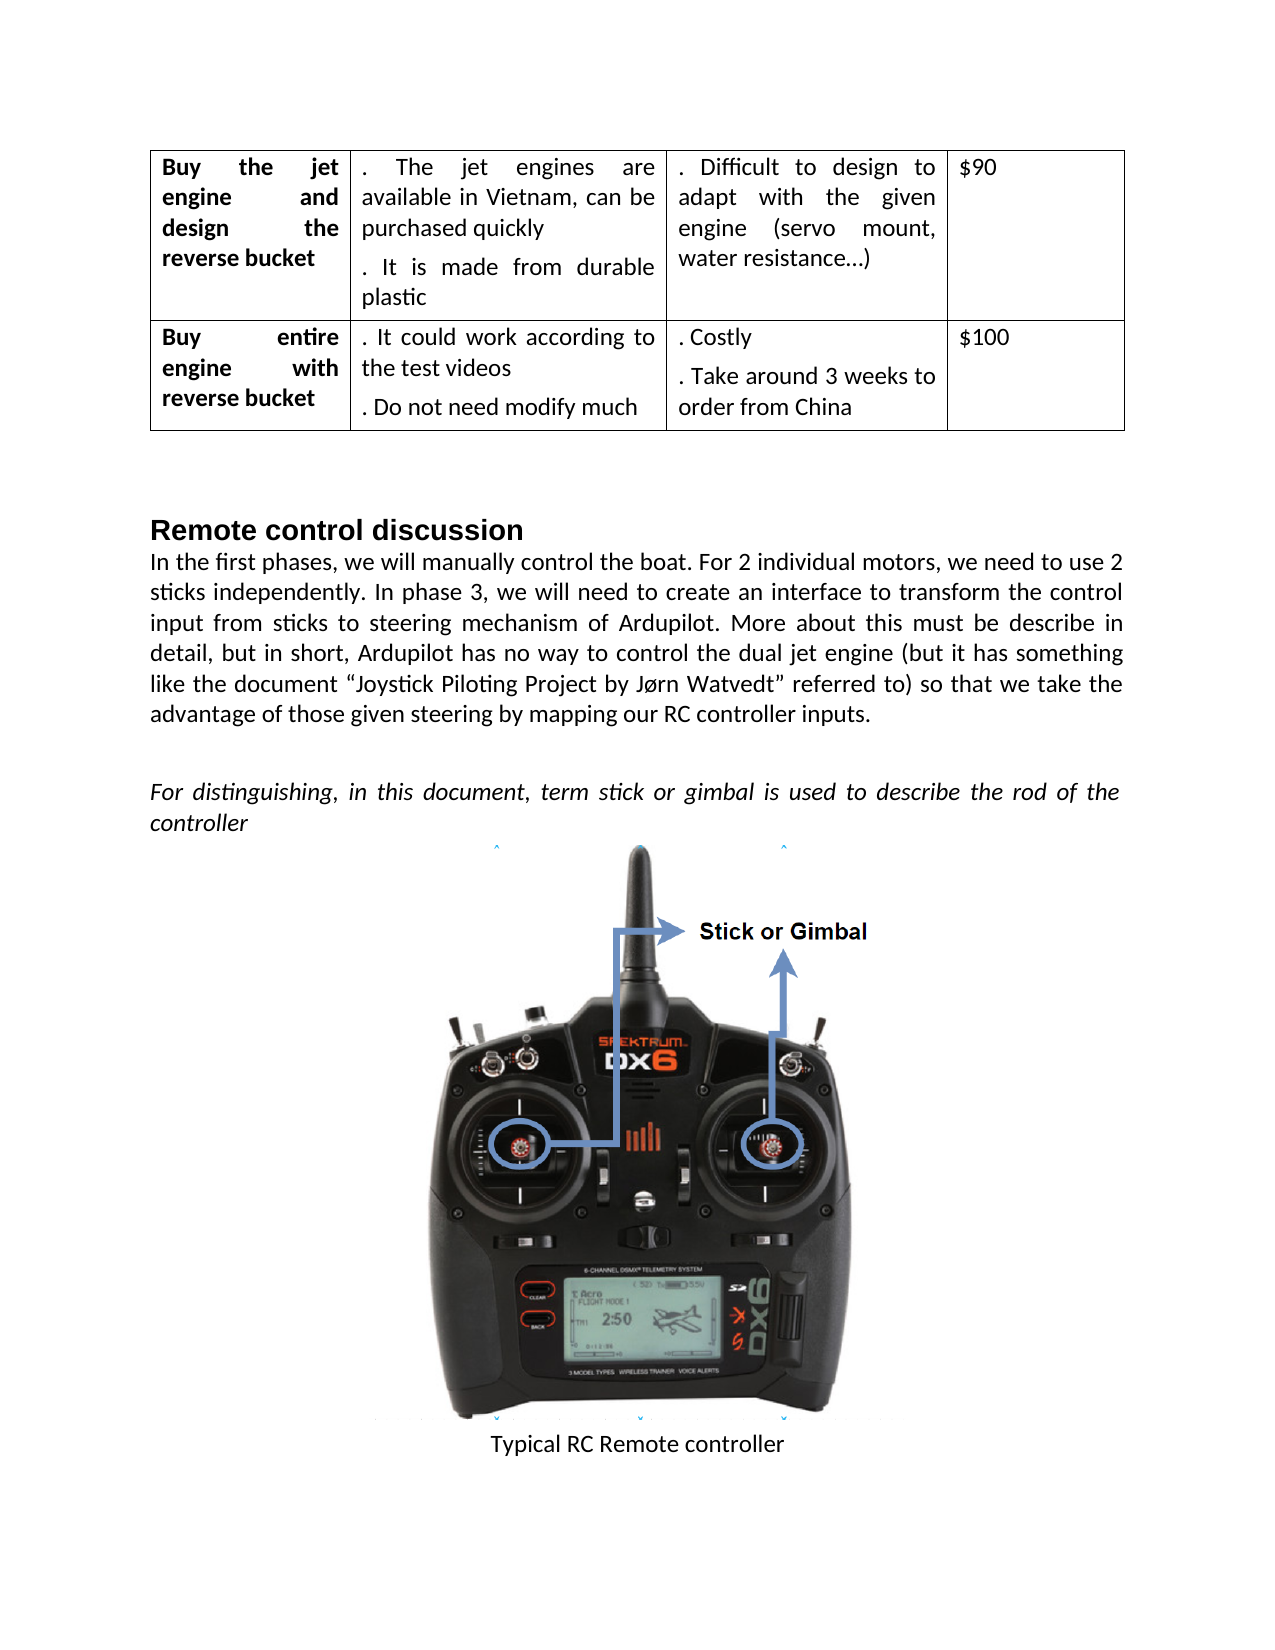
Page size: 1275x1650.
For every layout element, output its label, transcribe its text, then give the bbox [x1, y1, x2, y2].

text Typical RC Remote controller [150, 1428, 1125, 1458]
table_cell . Costly . Take around 3 weeks to order from China [667, 321, 947, 429]
table_cell . It could work according to the test videos . Do not need modify much [351, 321, 666, 429]
subtitle Remote control discussion [150, 512, 1125, 546]
table_cell . The jet engines are available in Vietnam, can be purchased quickly . It is made from durable plastic [351, 151, 666, 320]
text For distinguishing, in this document, term stick or gimbal is used to describe the rod of the controller [150, 776, 1125, 837]
table_cell Buy entire engine with reverse bucket [151, 321, 350, 429]
table_cell . Difficult to design to adapt with the given engine (servo mount, water resistance…) [667, 151, 947, 320]
text In the first phases, we will manually control the boat. For 2 individual motors, we need to use 2 sticks independently. In phase 3, we will need to create an interface to transform the control input from sticks to steering mechanism of Ardupilot. More about this must be describe in detail, but in short, Ardupilot has no way to control the dual jet engine (but it has something like the document “Joystick Piloting Project by Jørn Watvedt” referred to) so that we take the advantage of those given steering by mapping our RC controller inputs. [150, 546, 1125, 729]
table_cell $90 [948, 151, 1124, 320]
table_cell $100 [948, 321, 1124, 429]
picture [368, 845, 907, 1420]
table_cell Buy the jet engine and design the reverse bucket [151, 151, 350, 320]
